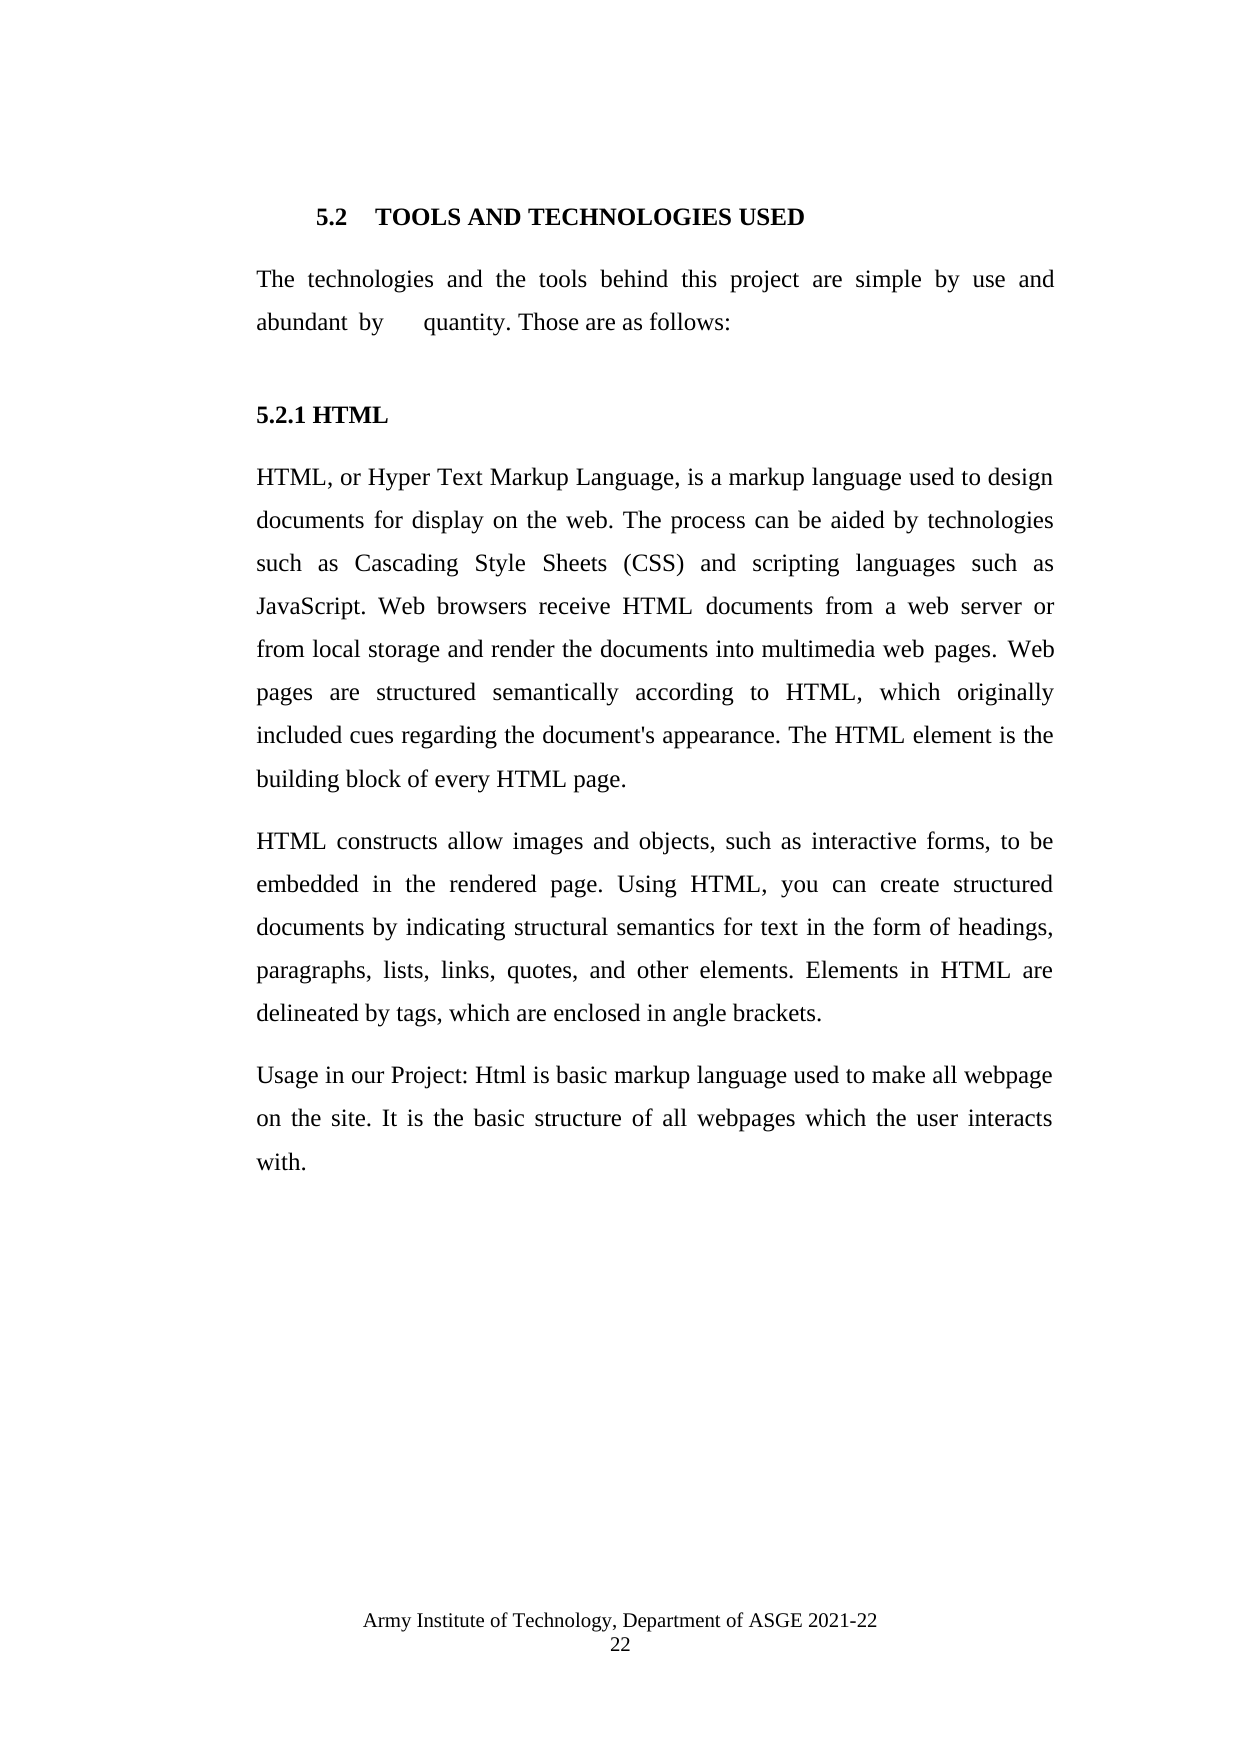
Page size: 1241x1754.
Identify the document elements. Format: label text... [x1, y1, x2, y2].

list HTML [256, 400, 1090, 428]
text HTML, or Hyper Text Markup Language, is a markup language used to design documents for display on the web. The process can be aided by technologies such as Cascading Style Sheets (CSS) and scripting languages such as JavaScript. Web browsers receive HTML documents from a web server or from local storage and render the documents into multimedia web pages. Web pages are structured semantically according to HTML, which originally included cues regarding the document's appearance. The HTML element is the building block of every HTML page. [256, 462, 1054, 792]
text HTML constructs allow images and objects, such as interactive forms, to be embedded in the rendered page. Using HTML, you can create structured documents by indicating structural semantics for text in the form of headings, paragraphs, lists, links, quotes, and other elements. Elements in HTML are delineated by tags, which are enclosed in angle brackets. [256, 826, 1054, 1027]
text Usage in our Project: Html is basic markup language used to make all webpage on the site. It is the basic structure of all webpages which the user interacts with. [256, 1060, 1054, 1175]
subtitle TOOLS AND TECHNOLOGIES USED [316, 202, 1090, 231]
text The technologies and the tools behind this project are simple by use and abundant by quantity. Those are as follows: [256, 264, 1055, 336]
